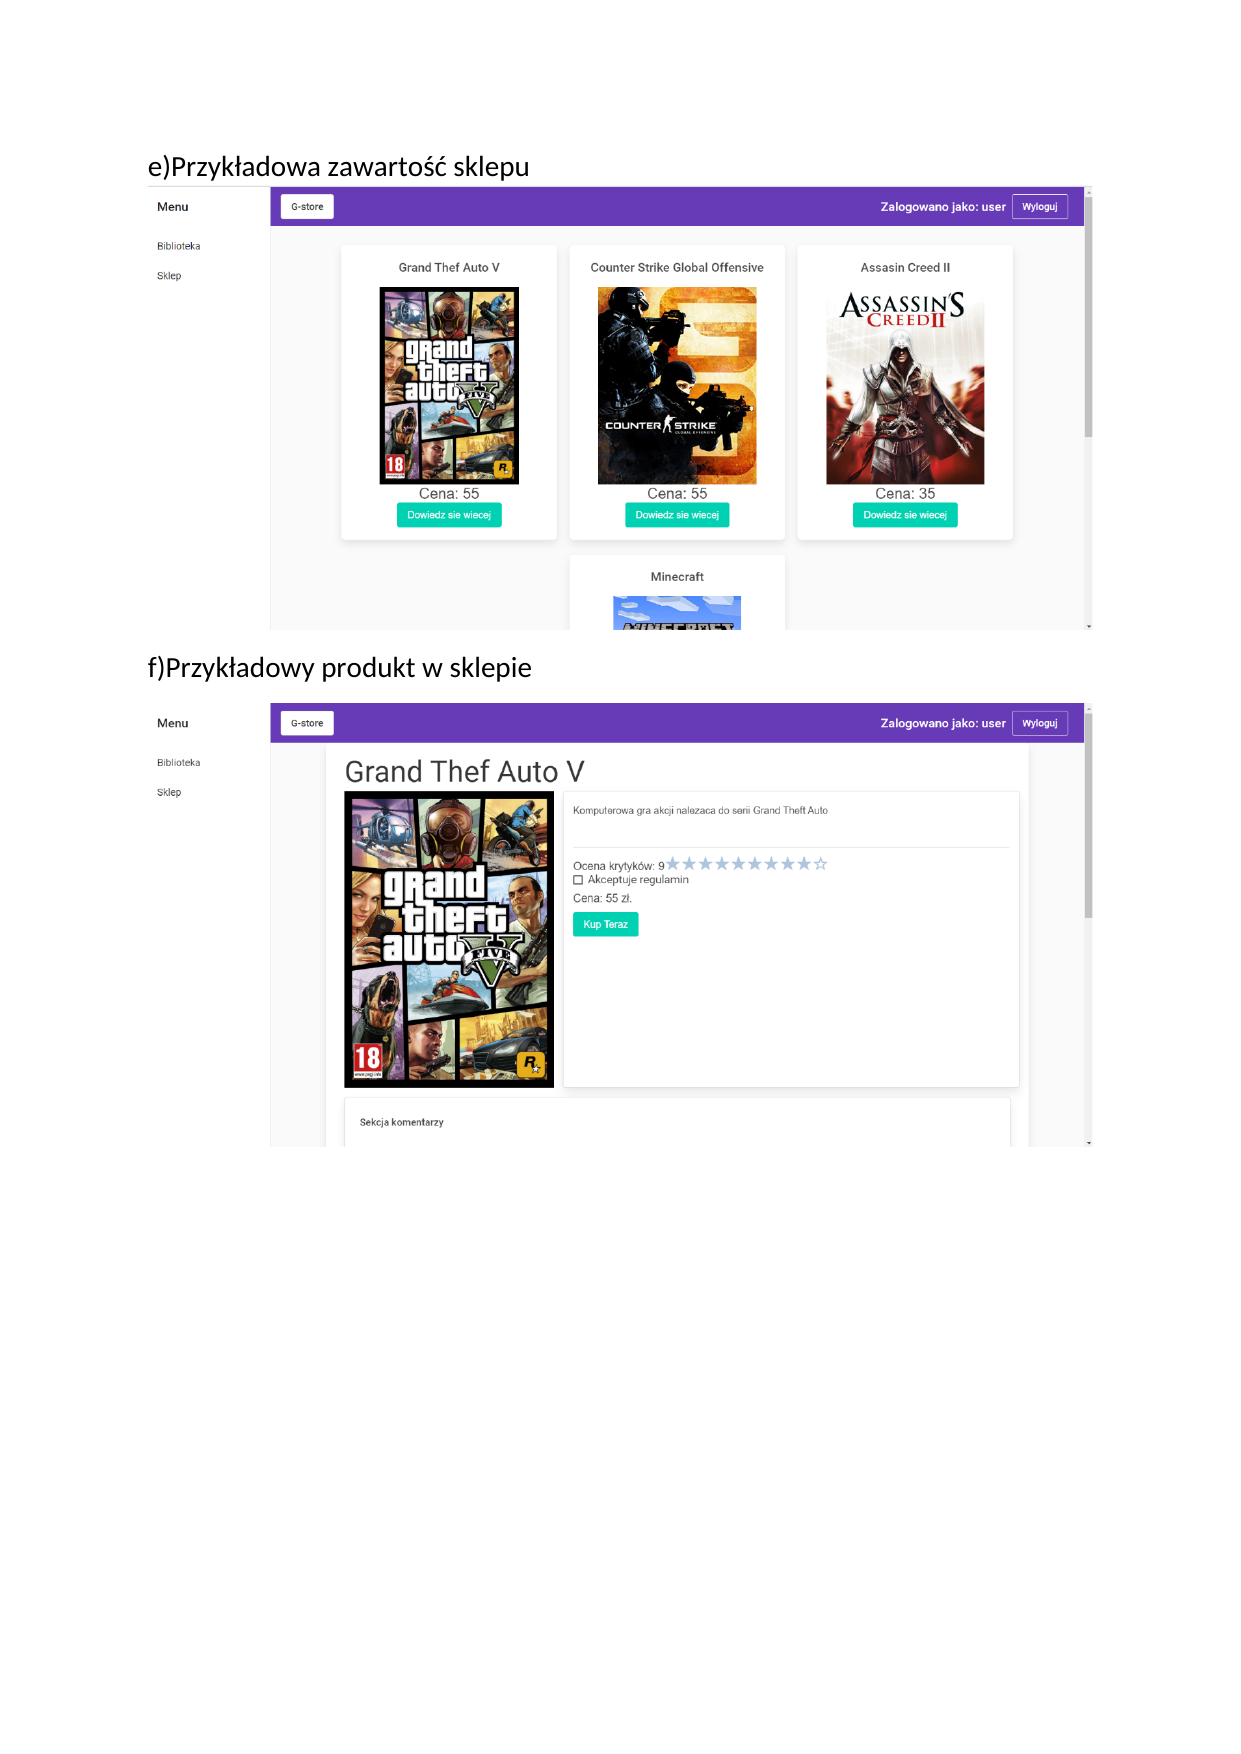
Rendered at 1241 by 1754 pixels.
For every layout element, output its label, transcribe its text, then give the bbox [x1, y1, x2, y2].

text e)Przykładowa zawartość sklepu [148, 148, 1093, 185]
picture [147, 703, 1093, 1147]
text f)Przykładowy produkt w sklepie [148, 649, 1093, 684]
picture [147, 185, 1093, 630]
